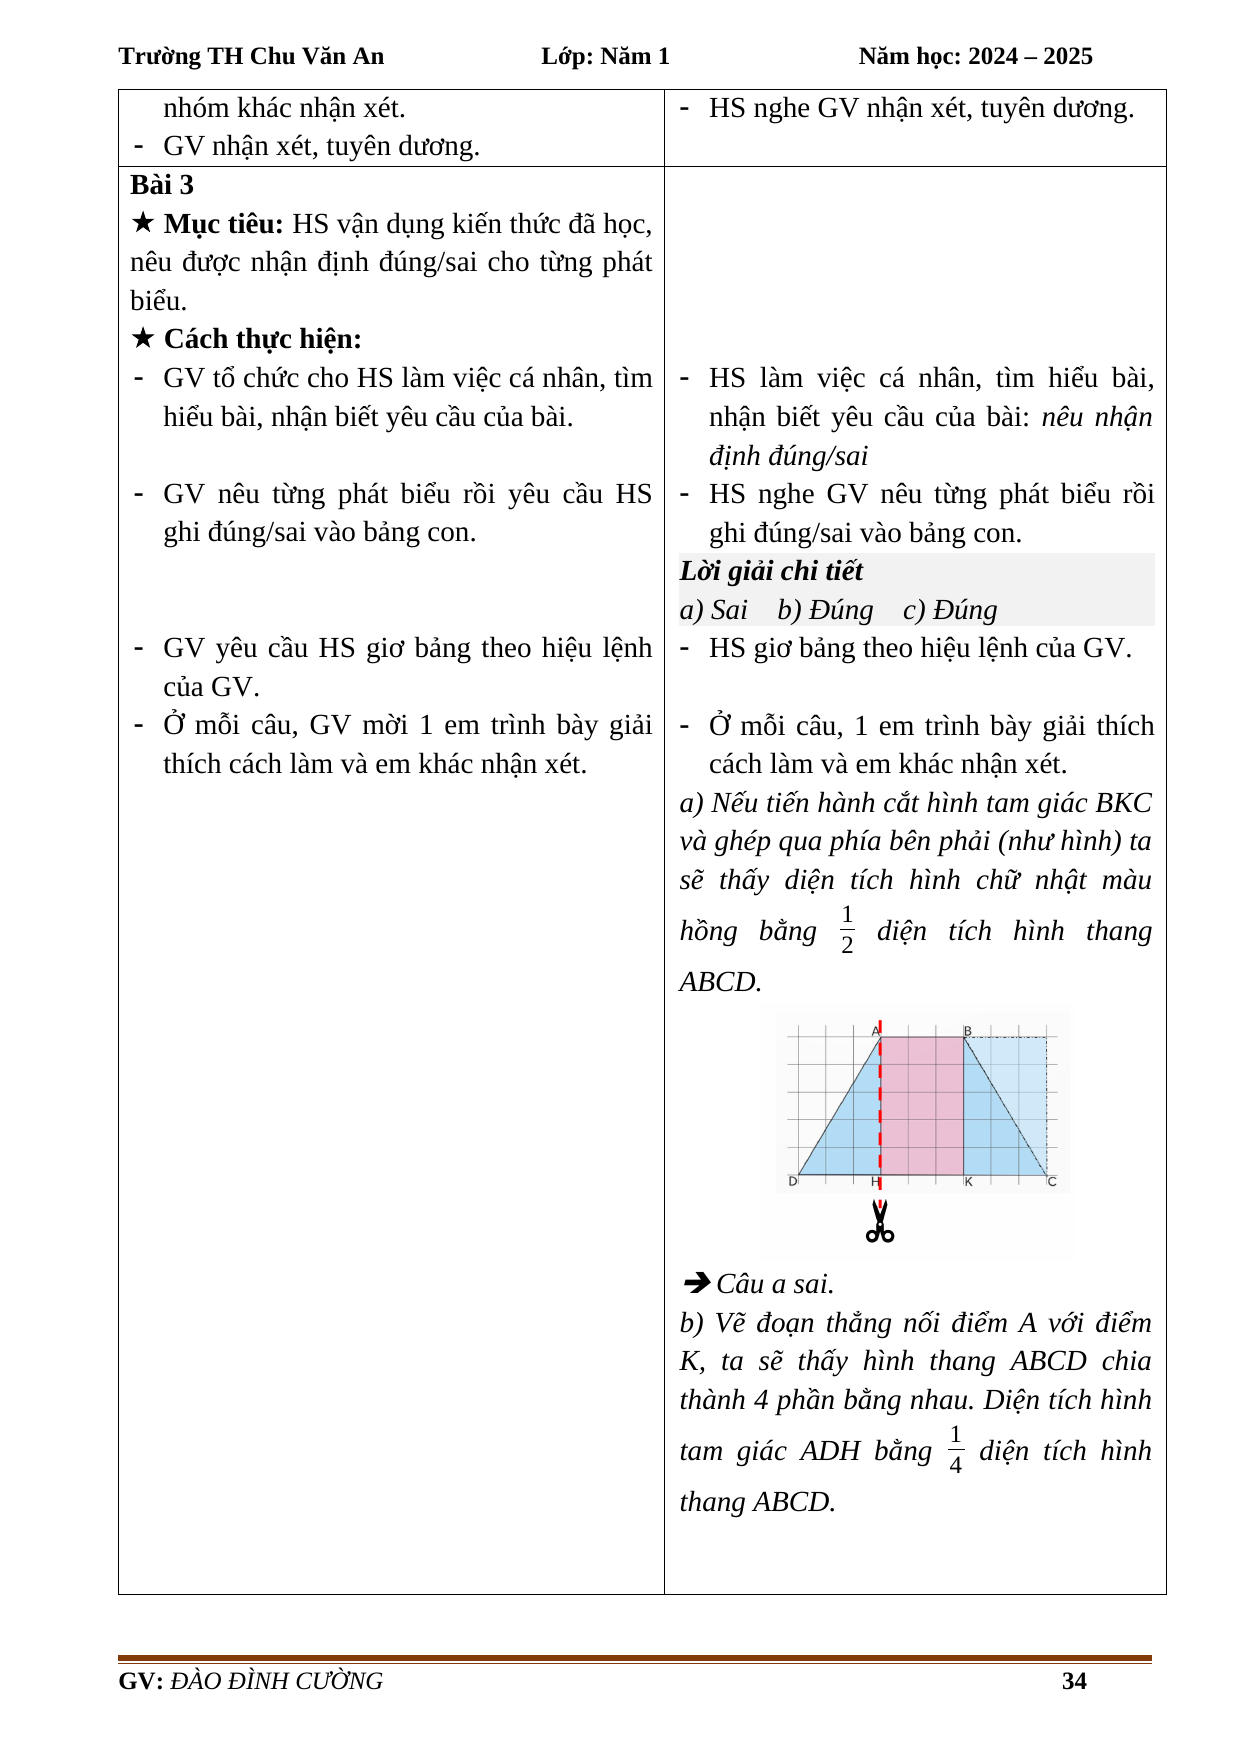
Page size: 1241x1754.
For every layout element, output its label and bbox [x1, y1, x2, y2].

table_cell [119, 167, 664, 1594]
picture [760, 1003, 1075, 1261]
table_cell [119, 90, 664, 166]
table_cell [665, 167, 1166, 1594]
table_cell [665, 90, 1166, 166]
